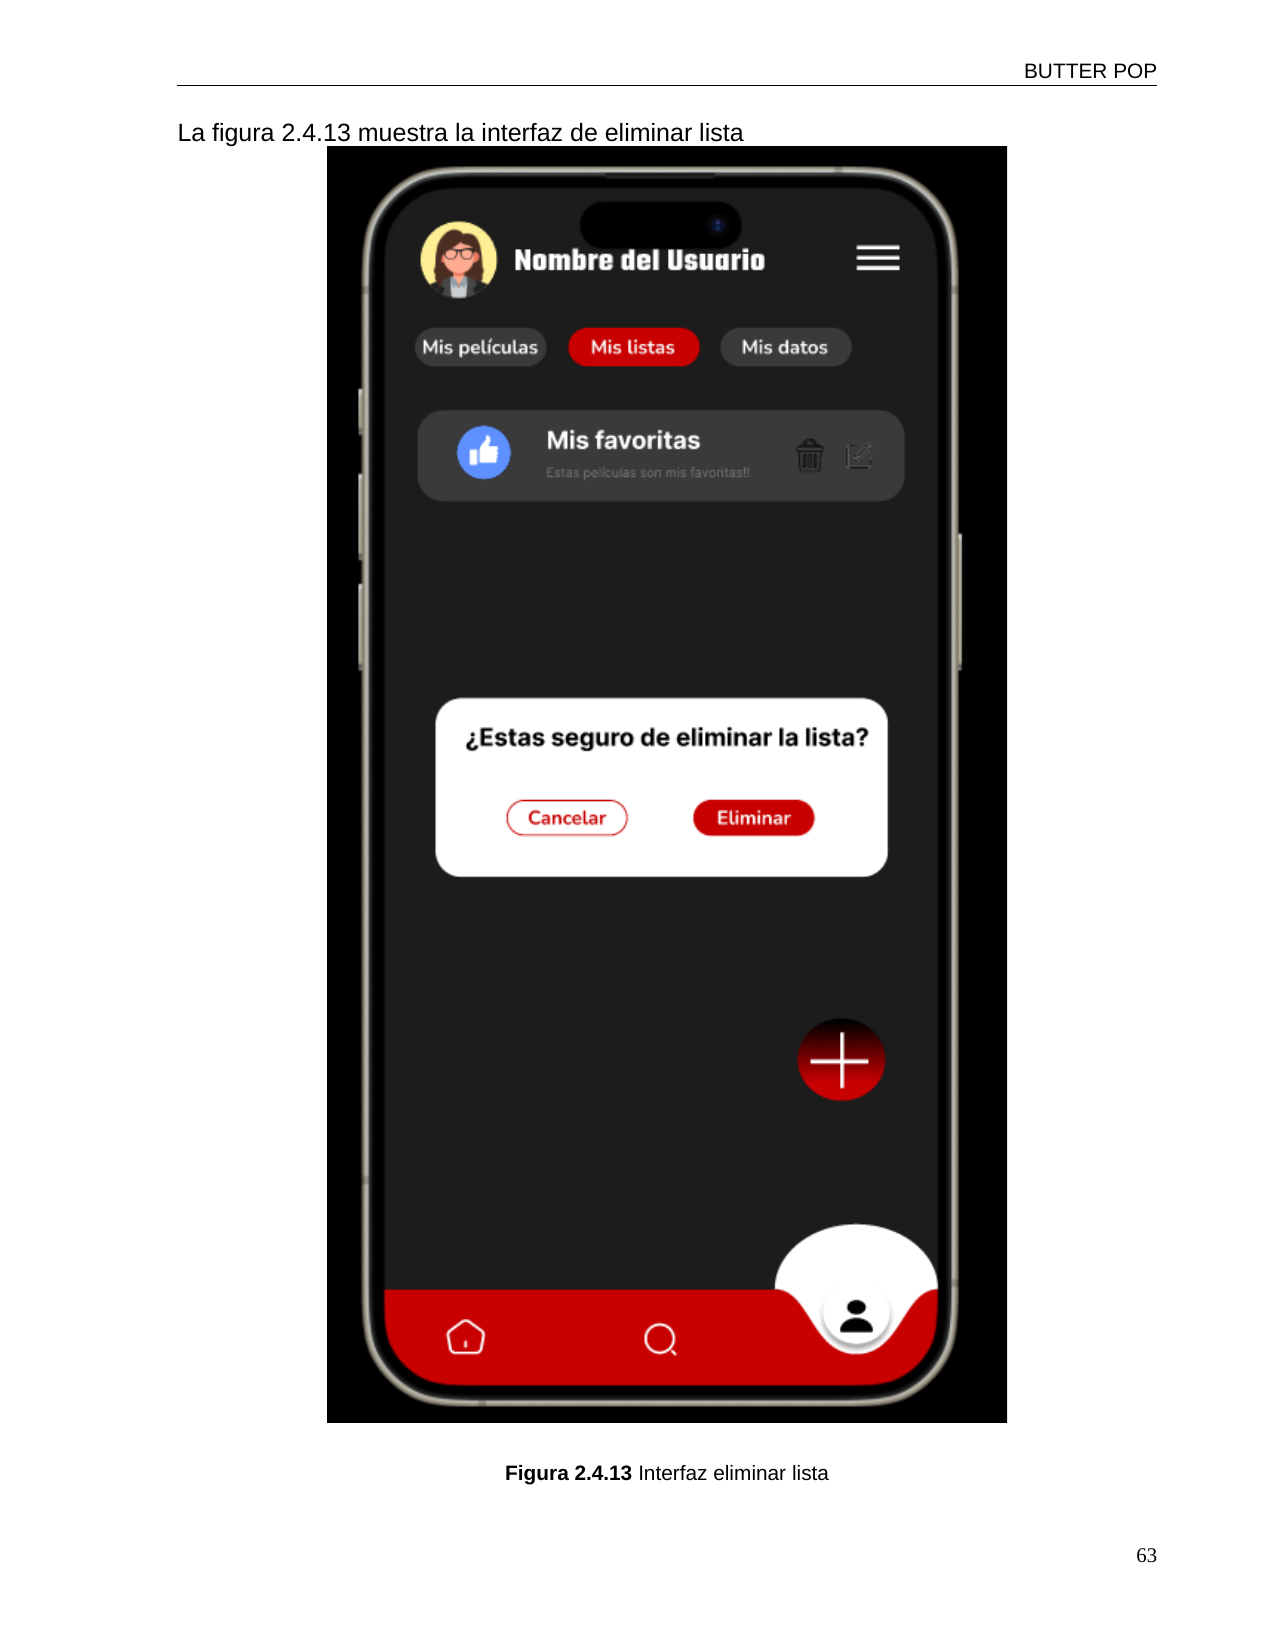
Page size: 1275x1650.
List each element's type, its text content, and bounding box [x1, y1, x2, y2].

text La figura 2.4.13 muestra la interfaz de eliminar lista [177, 118, 1157, 147]
picture [327, 146, 1008, 1423]
